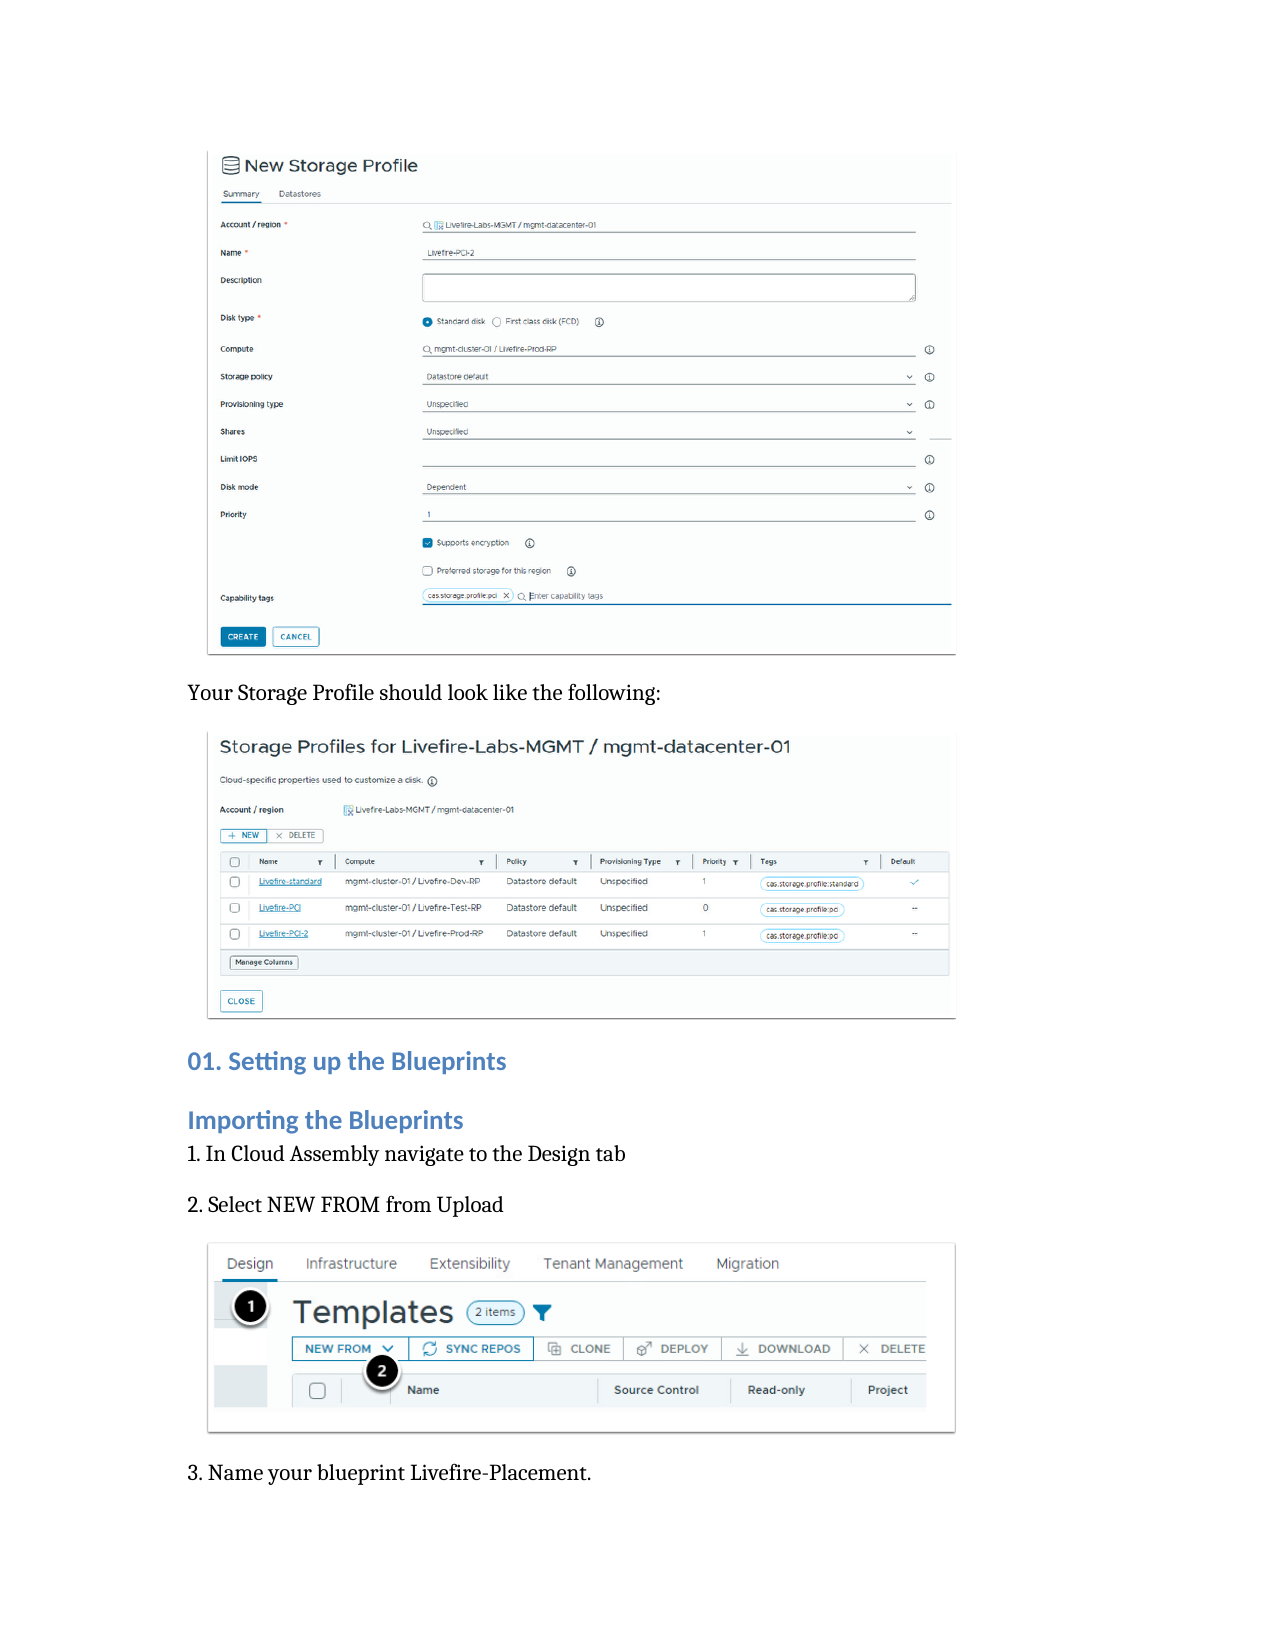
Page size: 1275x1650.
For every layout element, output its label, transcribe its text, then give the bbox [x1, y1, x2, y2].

picture [206, 150, 957, 656]
text 3. Name your blueprint Livefire-Placement. [187, 1459, 1087, 1486]
subtitle Importing the Blueprints [187, 1103, 1087, 1136]
picture [206, 1242, 957, 1435]
subtitle 01. Setting up the Blueprints [187, 1044, 1087, 1077]
text 1. In Cloud Assembly navigate to the Design tab [187, 1141, 1087, 1167]
picture [206, 731, 957, 1020]
text Your Storage Profile should look like the following: [187, 680, 1087, 706]
text 2. Select NEW FROM from Upload [187, 1192, 1087, 1218]
